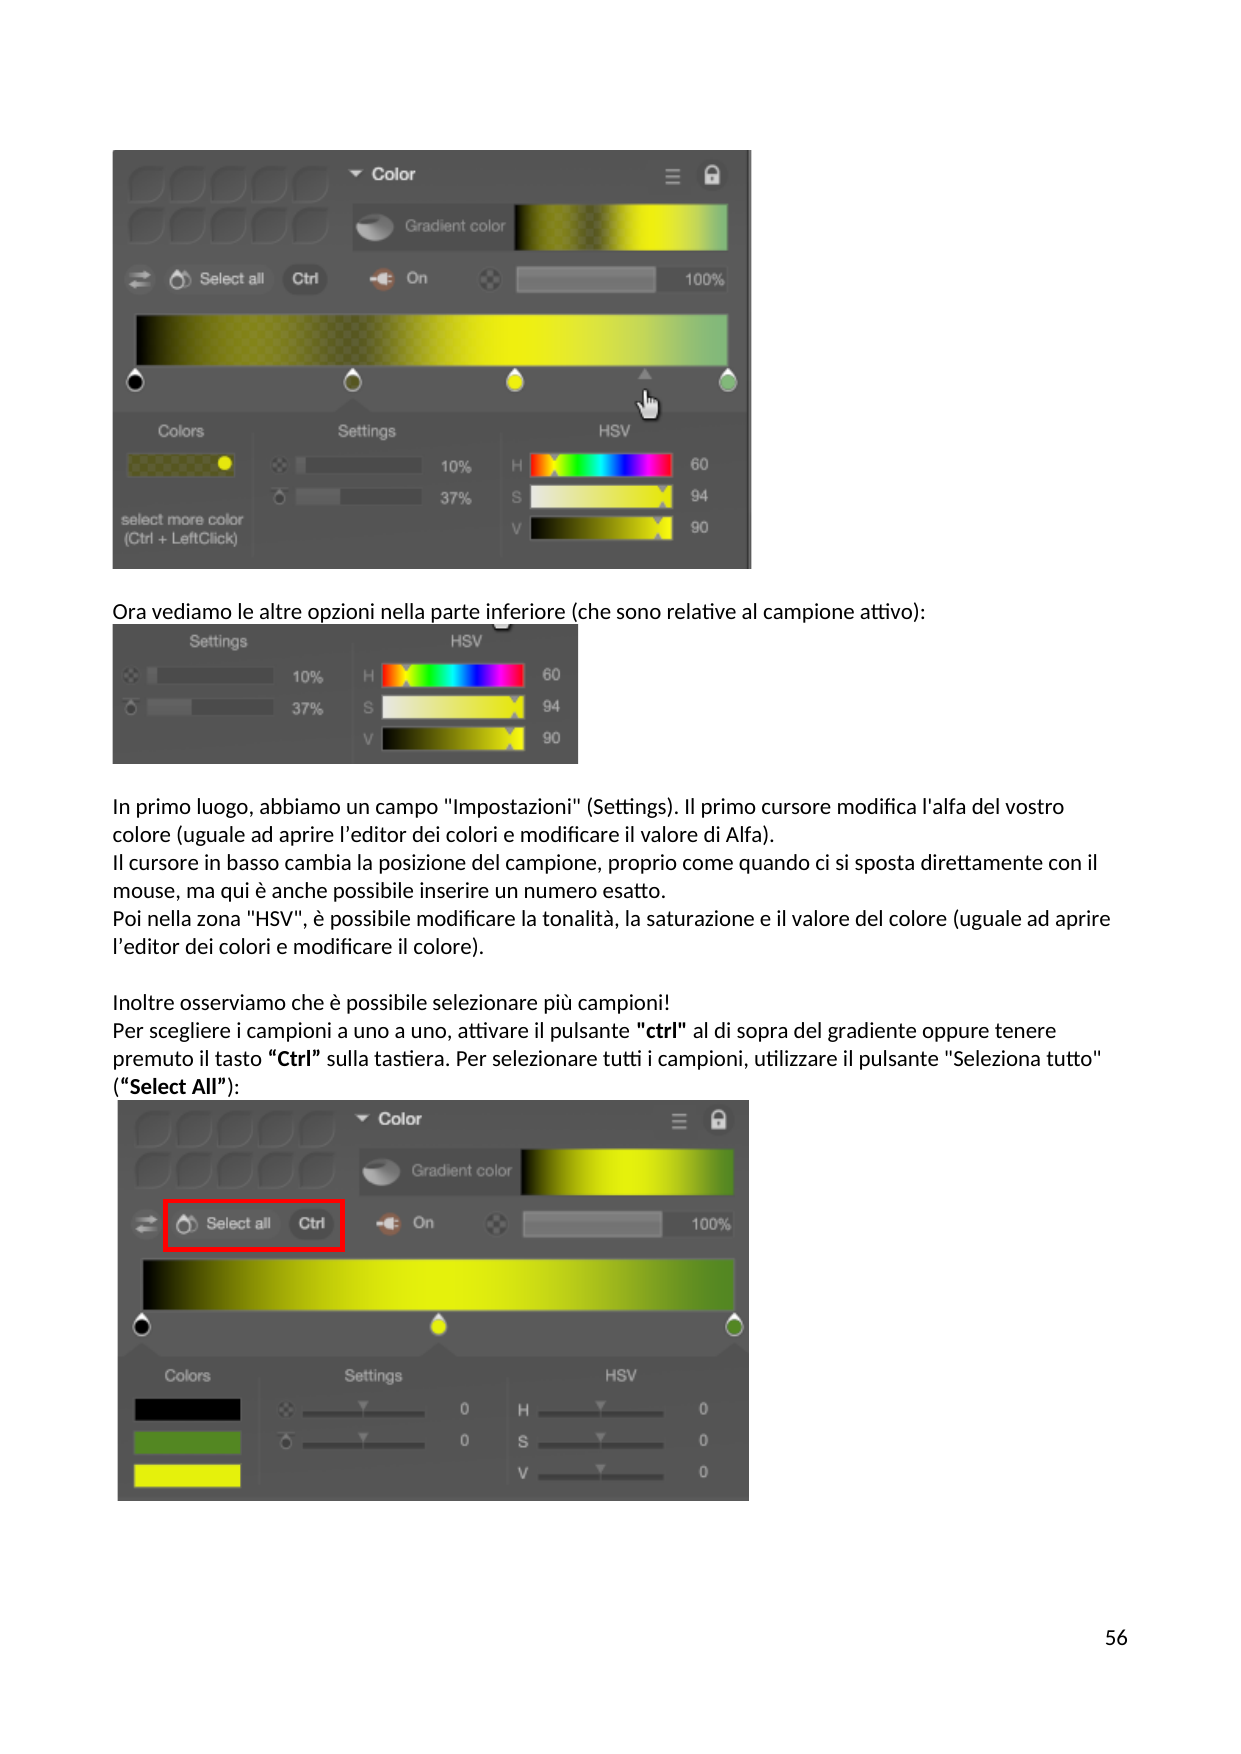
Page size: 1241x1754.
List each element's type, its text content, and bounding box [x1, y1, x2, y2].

text Poi nella zona "HSV", è possibile modificare la tonalità, la saturazione e il valore del colore (uguale ad aprire l’editor dei colori e modificare il colore). [112, 904, 1128, 960]
text In primo luogo, abbiamo un campo "Impostazioni" (Settings). Il primo cursore modifica l'alfa del vostro colore (uguale ad aprire l’editor dei colori e modificare il valore di Alfa). [112, 792, 1128, 848]
text Per scegliere i campioni a uno a uno, attivare il pulsante "ctrl" al di sopra del gradiente oppure tenere premuto il tasto “Ctrl” sulla tastiera. Per selezionare tutti i campioni, utilizzare il pulsante "Seleziona tutto" (“Select All”): [112, 1016, 1128, 1100]
picture [112, 150, 752, 569]
text Il cursore in basso cambia la posizione del campione, proprio come quando ci si sposta direttamente con il mouse, ma qui è anche possibile inserire un numero esatto. [112, 848, 1128, 904]
picture [117, 1100, 749, 1501]
text Inoltre osserviamo che è possibile selezionare più campioni! [112, 988, 1128, 1016]
picture [112, 624, 579, 764]
text Ora vediamo le altre opzioni nella parte inferiore (che sono relative al campione attivo): [112, 597, 1128, 625]
